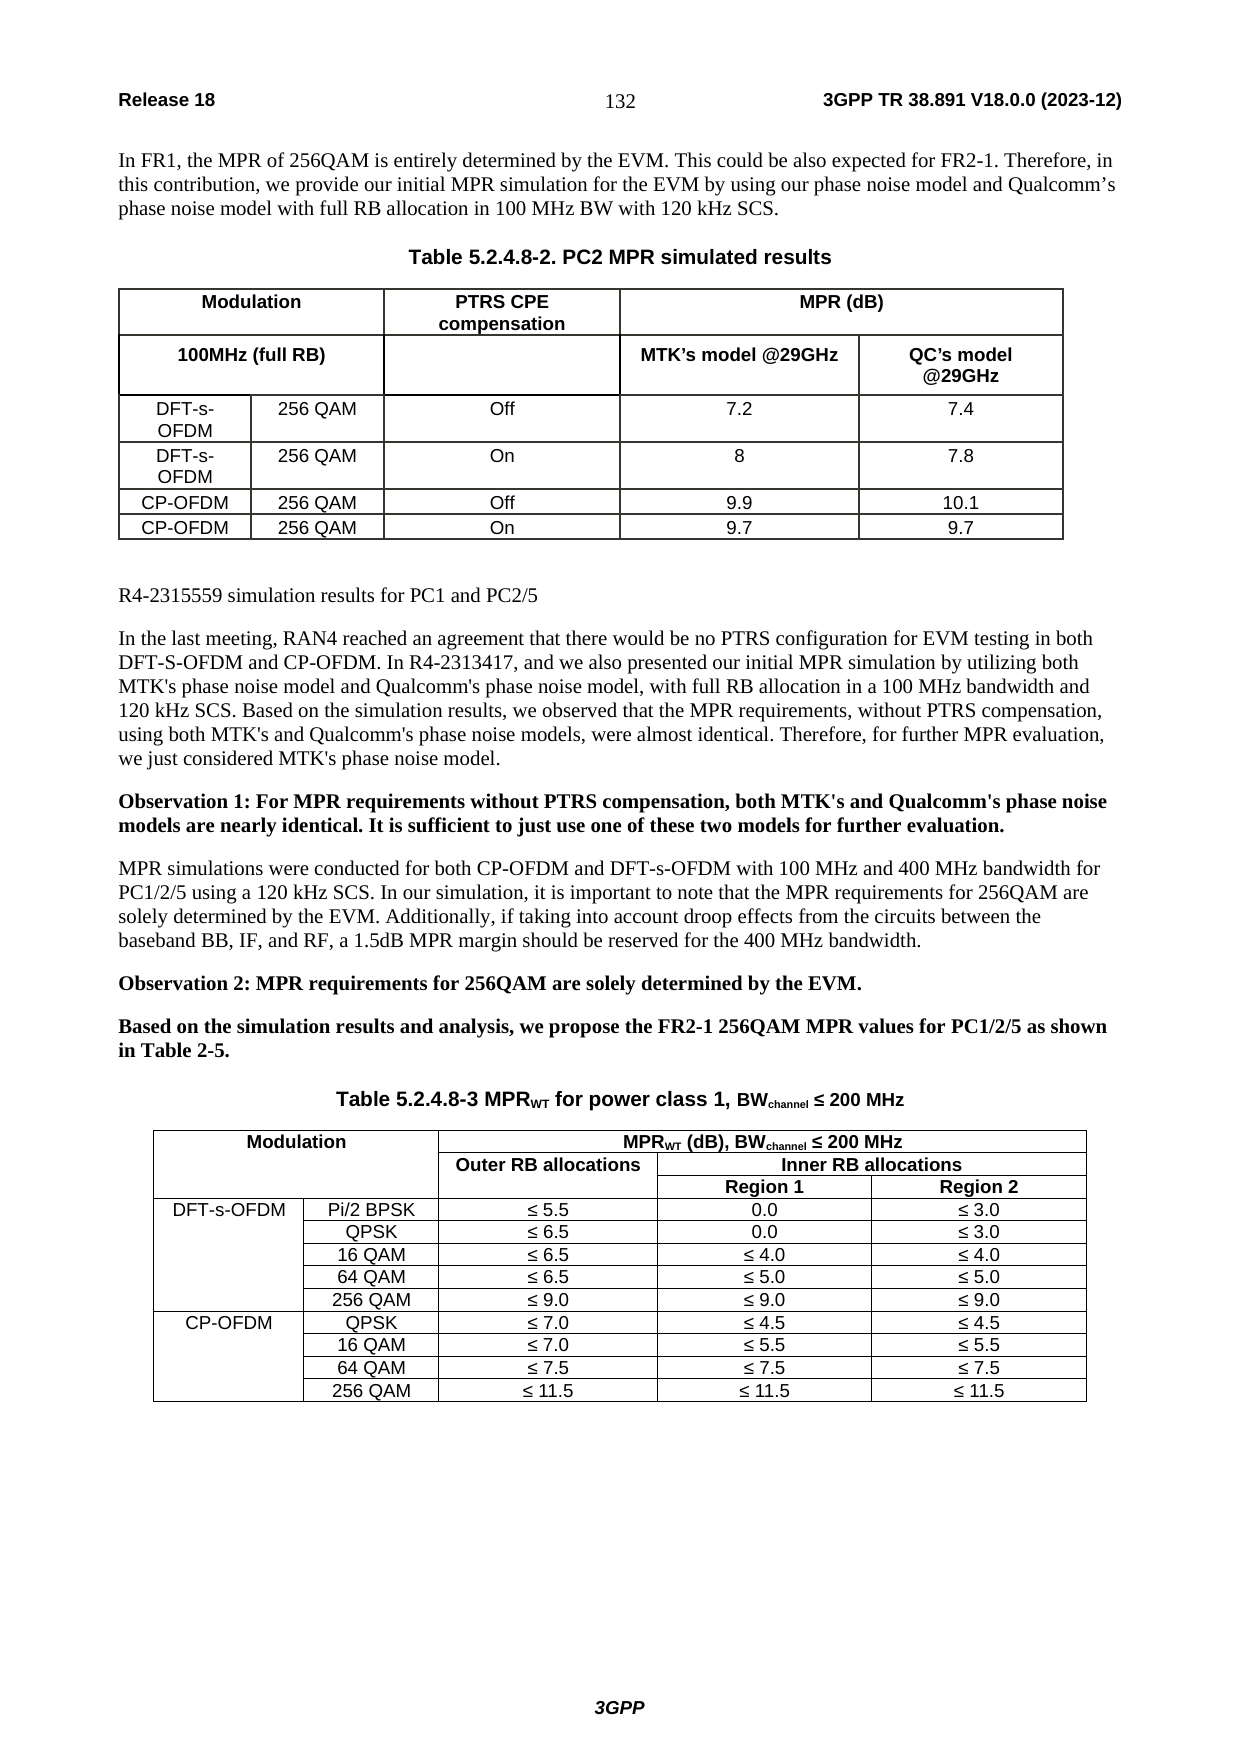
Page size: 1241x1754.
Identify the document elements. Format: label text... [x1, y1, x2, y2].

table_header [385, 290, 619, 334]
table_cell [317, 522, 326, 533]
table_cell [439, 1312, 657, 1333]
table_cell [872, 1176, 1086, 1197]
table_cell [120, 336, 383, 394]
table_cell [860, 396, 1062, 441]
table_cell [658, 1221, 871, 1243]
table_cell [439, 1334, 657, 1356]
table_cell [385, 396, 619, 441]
text Observation 2: MPR requirements for 256QAM are solely determined by the EVM. [118, 971, 1122, 995]
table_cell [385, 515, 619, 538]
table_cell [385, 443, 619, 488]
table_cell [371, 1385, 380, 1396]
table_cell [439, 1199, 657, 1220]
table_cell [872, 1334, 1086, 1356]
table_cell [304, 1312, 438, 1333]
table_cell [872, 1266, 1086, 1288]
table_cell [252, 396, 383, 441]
text In the last meeting, RAN4 reached an agreement that there would be no PTRS configuration for EVM testing in both DFT-S-OFDM and CP-OFDM. In R4-2313417, and we also presented our initial MPR simulation by utilizing both MTK's phase noise model and Qualcomm's phase noise model, with full RB allocation in a 100 MHz bandwidth and 120 kHz SCS. Based on the simulation results, we observed that the MPR requirements, without PTRS compensation, using both MTK's and Qualcomm's phase noise models, were almost identical. Therefore, for further MPR evaluation, we just considered MTK's phase noise model. [118, 626, 1122, 770]
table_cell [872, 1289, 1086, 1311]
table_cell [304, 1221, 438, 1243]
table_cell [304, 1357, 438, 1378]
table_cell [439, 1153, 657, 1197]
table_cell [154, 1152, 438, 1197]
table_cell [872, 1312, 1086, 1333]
text In FR1, the MPR of 256QAM is entirely determined by the EVM. This could be also expected for FR2-1. Therefore, in this contribution, we provide our initial MPR simulation for the EVM by using our phase noise model and Qualcomm’s phase noise model with full RB allocation in 100 MHz BW with 120 kHz SCS. [118, 147, 1122, 220]
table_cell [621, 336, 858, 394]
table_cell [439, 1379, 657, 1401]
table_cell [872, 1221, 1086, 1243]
text Table 5.2.4.8-2. PC2 MPR simulated results [118, 245, 1122, 269]
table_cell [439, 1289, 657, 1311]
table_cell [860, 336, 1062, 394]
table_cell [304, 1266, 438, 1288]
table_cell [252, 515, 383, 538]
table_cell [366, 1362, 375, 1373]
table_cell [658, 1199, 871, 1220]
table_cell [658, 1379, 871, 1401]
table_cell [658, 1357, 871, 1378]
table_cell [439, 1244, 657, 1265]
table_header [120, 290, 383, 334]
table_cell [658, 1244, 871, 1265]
text R4-2315559 simulation results for PC1 and PC2/5 [118, 583, 1122, 607]
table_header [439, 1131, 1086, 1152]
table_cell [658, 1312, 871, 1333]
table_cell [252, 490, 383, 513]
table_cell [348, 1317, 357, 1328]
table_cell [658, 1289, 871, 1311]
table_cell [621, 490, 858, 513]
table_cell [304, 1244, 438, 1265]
text Table 5.2.4.8-3 MPRWT for power class 1, BWchannel ≤ 200 MHz [118, 1087, 1122, 1111]
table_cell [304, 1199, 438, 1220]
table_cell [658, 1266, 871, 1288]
text Observation 1: For MPR requirements without PTRS compensation, both MTK's and Qualcomm's phase noise models are nearly identical. It is sufficient to just use one of these two models for further evaluation. [118, 789, 1122, 837]
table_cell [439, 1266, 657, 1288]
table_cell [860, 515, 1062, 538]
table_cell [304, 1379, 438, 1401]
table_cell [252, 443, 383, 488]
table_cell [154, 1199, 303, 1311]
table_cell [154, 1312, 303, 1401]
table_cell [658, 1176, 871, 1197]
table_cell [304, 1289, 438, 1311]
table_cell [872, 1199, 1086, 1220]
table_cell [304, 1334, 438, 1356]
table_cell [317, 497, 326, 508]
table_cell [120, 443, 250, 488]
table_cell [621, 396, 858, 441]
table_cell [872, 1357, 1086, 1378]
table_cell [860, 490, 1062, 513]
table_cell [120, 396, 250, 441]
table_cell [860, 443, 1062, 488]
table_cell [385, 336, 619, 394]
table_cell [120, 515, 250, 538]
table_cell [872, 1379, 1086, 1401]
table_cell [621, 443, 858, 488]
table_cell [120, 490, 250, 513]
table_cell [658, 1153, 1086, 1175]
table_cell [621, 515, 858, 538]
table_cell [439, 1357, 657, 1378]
text Based on the simulation results and analysis, we propose the FR2-1 256QAM MPR values for PC1/2/5 as shown in Table 2-5. [118, 1014, 1122, 1062]
text MPR simulations were conducted for both CP-OFDM and DFT-s-OFDM with 100 MHz and 400 MHz bandwidth for PC1/2/5 using a 120 kHz SCS. In our simulation, it is important to note that the MPR requirements for 256QAM are solely determined by the EVM. Additionally, if taking into account droop effects from the circuits between the baseband BB, IF, and RF, a 1.5dB MPR margin should be reserved for the 400 MHz bandwidth. [118, 856, 1122, 952]
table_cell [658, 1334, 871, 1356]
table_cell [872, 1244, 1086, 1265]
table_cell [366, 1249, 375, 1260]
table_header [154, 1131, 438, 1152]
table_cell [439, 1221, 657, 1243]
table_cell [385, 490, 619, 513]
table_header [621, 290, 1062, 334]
